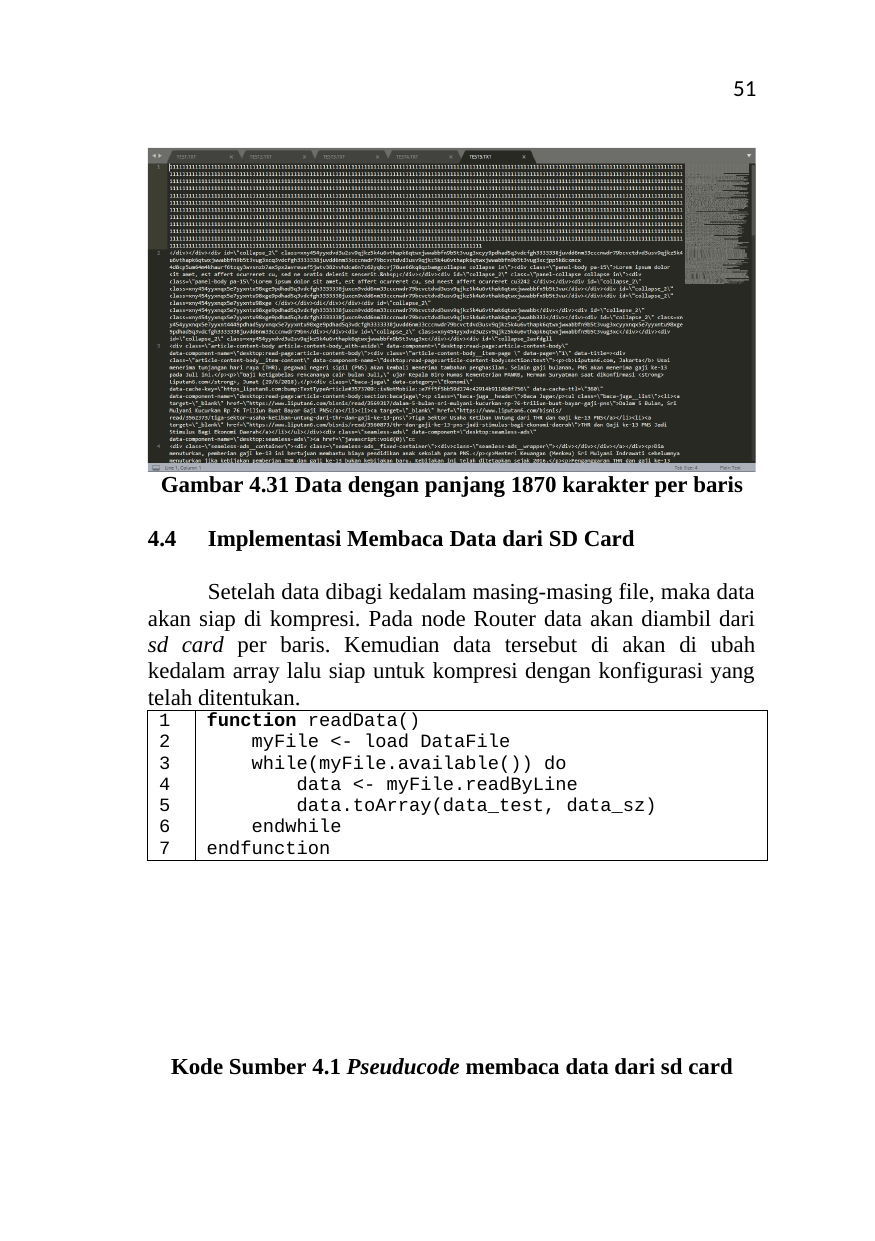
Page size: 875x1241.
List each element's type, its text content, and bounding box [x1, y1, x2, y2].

table_header 1 2 3 4 5 6 7 [148, 711, 195, 860]
table_header function readData() myFile <- load DataFile while(myFile.available()) do data <- myFile.readByLine data.toArray(data_test, data_sz) endwhile endfunction [196, 711, 767, 860]
picture [147, 147, 756, 472]
text Gambar 4.9 Data dengan panjang 1870 karakter per baris [148, 472, 756, 497]
text Kode Sumber 4.1 Pseuducode membaca data dari sd card [148, 1053, 756, 1079]
text Setelah data dibagi kedalam masing-masing file, maka data akan siap di kompresi. Pada node Router data akan diambil dari sd card per baris. Kemudian data tersebut di akan di ubah kedalam array lalu siap untuk kompresi dengan konfigurasi yang telah ditentukan. [148, 578, 756, 710]
subtitle Implementasi Membaca Data dari SD Card [148, 526, 756, 552]
